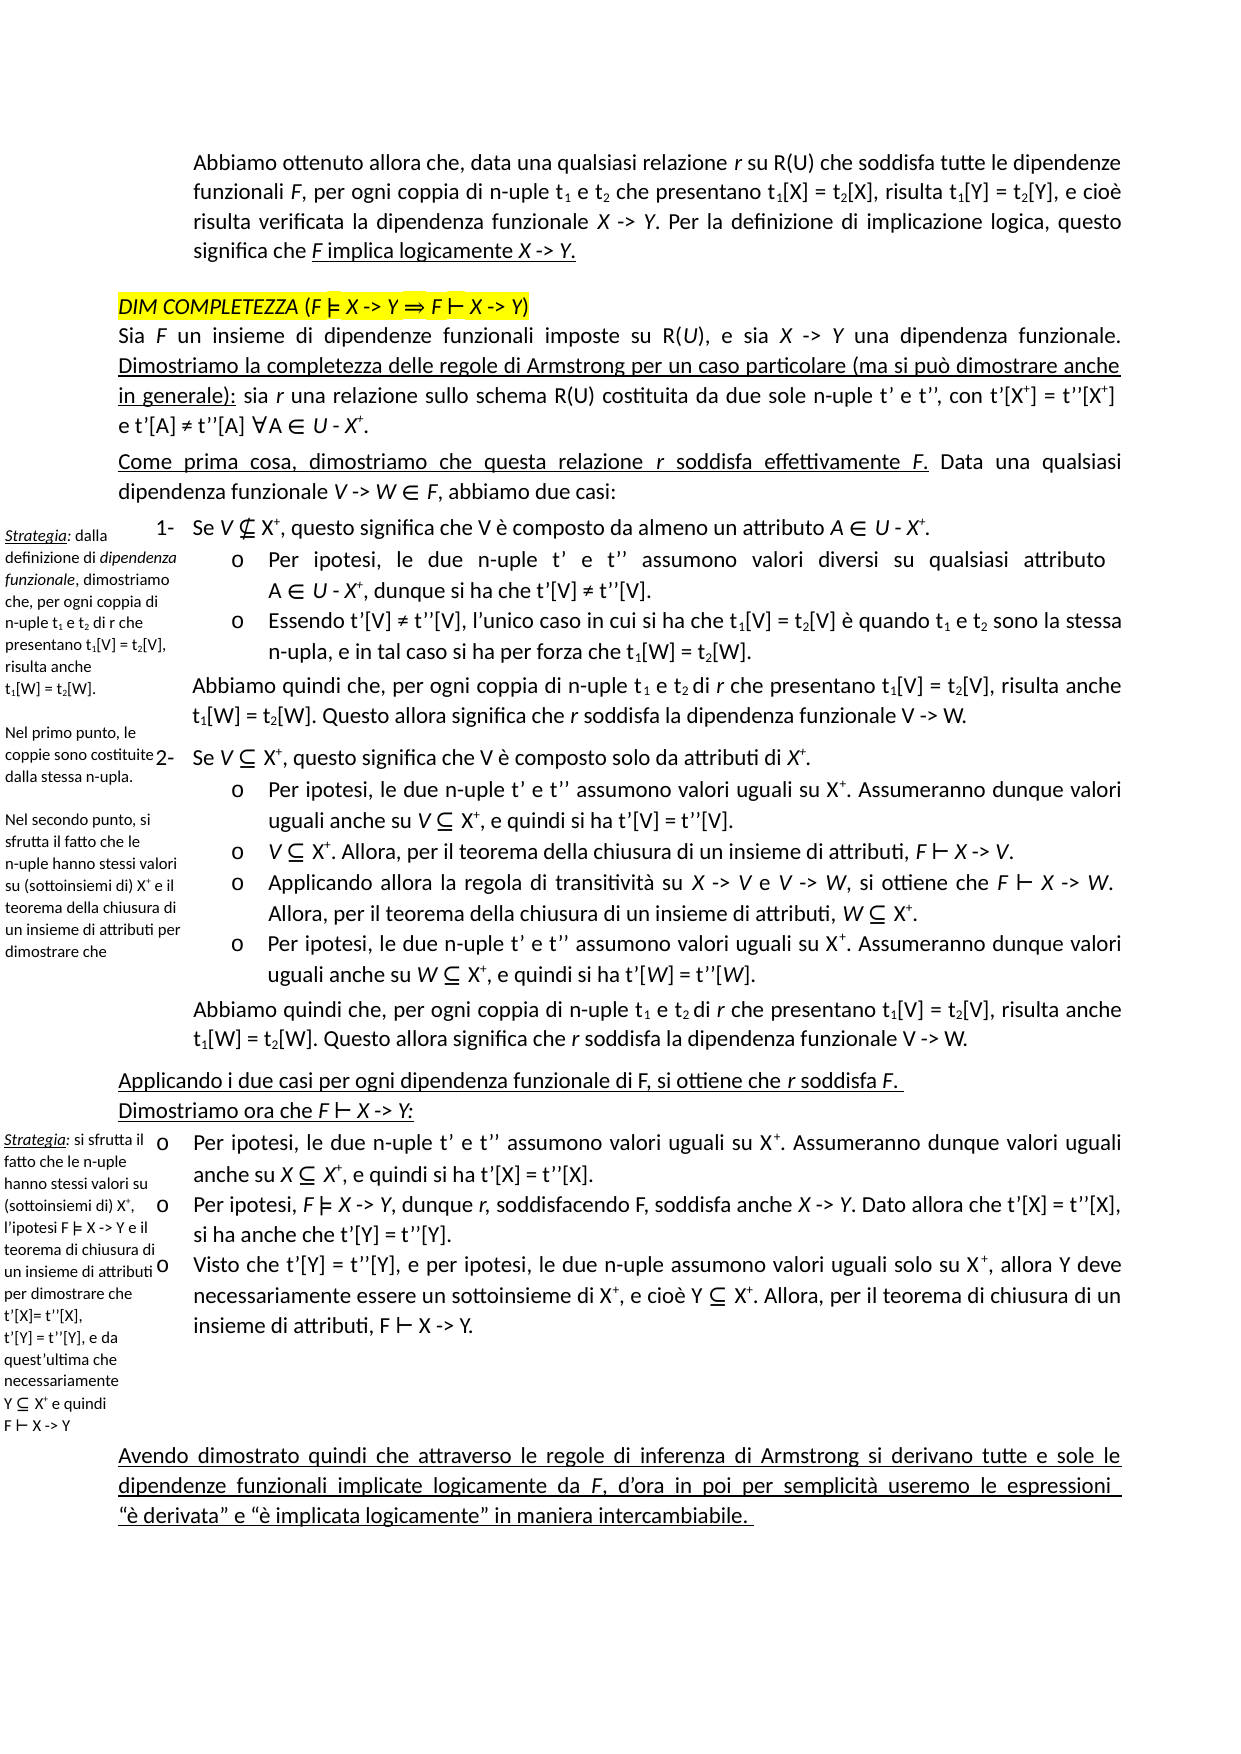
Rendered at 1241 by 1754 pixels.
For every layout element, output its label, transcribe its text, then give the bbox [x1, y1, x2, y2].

list Se V ⊈ X+, questo significa che V è composto da almeno un attributo A ∈ U - X+. [155, 513, 1122, 541]
list Per ipotesi, F ⊧ X -> Y, dunque r, soddisfacendo F, soddisfa anche X -> Y. Dato allora che t’[X] = t’’[X], si ha anche che t’[Y] = t’’[Y]. [156, 1189, 1122, 1249]
text Applicando i due casi per ogni dipendenza funzionale di F, si ottiene che r soddisfa F. [118, 1067, 1122, 1094]
list Abbiamo ottenuto allora che, data una qualsiasi relazione r su R(U) che soddisfa tutte le dipendenze funzionali F, per ogni coppia di n-uple t1 e t2 che presentano t1[X] = t2[X], risulta t1[Y] = t2[Y], e cioè risulta verificata la dipendenza funzionale X -> Y. Per la definizione di implicazione logica, questo significa che F implica logicamente X -> Y. [193, 148, 1122, 265]
list V ⊆ X+. Allora, per il teorema della chiusura di un insieme di attributi, F ⊢ X -> V. [231, 836, 1122, 866]
text DIM COMPLETEZZA (F ⊧ X -> Y ⇒ F ⊢ X -> Y) [465, 291, 1122, 320]
list Per ipotesi, le due n-uple t’ e t’’ assumono valori diversi su qualsiasi attributo A ∈ U - X+, dunque si ha che t’[V] ≠ t’’[V]. [231, 545, 1122, 605]
list Per ipotesi, le due n-uple t’ e t’’ assumono valori uguali su X+. Assumeranno dunque valori uguali anche su W ⊆ X+, e quindi si ha t’[W] = t’’[W]. [230, 929, 1122, 988]
list Se V ⊆ X+, questo significa che V è composto solo da attributi di X+. [155, 743, 1122, 771]
text Avendo dimostrato quindi che attraverso le regole di inferenza di Armstrong si derivano tutte e sole le dipendenze funzionali implicate logicamente da F, d’ora in poi per semplicità useremo le espressioni “è derivata” e “è implicata logicamente” in maniera intercambiabile. [118, 1467, 1122, 1495]
text Avendo dimostrato quindi che attraverso le regole di inferenza di Armstrong si derivano tutte e sole le dipendenze funzionali implicate logicamente da F, d’ora in poi per semplicità useremo le espressioni “è derivata” e “è implicata logicamente” in maniera intercambiabile. [118, 1441, 1122, 1466]
list Abbiamo quindi che, per ogni coppia di n-uple t1 e t2 di r che presentano t1[V] = t2[V], risulta anche t1[W] = t2[W]. Questo allora significa che r soddisfa la dipendenza funzionale V -> W. [193, 995, 1122, 1052]
list Visto che t’[Y] = t’’[Y], e per ipotesi, le due n-uple assumono valori uguali solo su X+, allora Y deve necessariamente essere un sottoinsieme di X+, e cioè Y ⊆ X+. Allora, per il teorema di chiusura di un insieme di attributi, F ⊢ X -> Y. [156, 1250, 1122, 1340]
text Abbiamo quindi che, per ogni coppia di n-uple t1 e t2 di r che presentano t1[V] = t2[V], risulta anche t1[W] = t2[W]. Questo allora significa che r soddisfa la dipendenza funzionale V -> W. [192, 671, 1122, 729]
list Per ipotesi, le due n-uple t’ e t’’ assumono valori uguali su X+. Assumeranno dunque valori uguali anche su X ⊆ X+, e quindi si ha t’[X] = t’’[X]. [156, 1128, 1122, 1188]
text Dimostriamo ora che F ⊢ X -> Y: [118, 1096, 1122, 1125]
list Per ipotesi, le due n-uple t’ e t’’ assumono valori uguali su X+. Assumeranno dunque valori uguali anche su V ⊆ X+, e quindi si ha t’[V] = t’’[V]. [231, 775, 1122, 835]
text Sia F un insieme di dipendenze funzionali imposte su R(U), e sia X -> Y una dipendenza funzionale. Dimostriamo la completezza delle regole di Armstrong per un caso particolare (ma si può dimostrare anche in generale): sia r una relazione sullo schema R(U) costituita da due sole n-uple t’ e t’’, con t’[X+] = t’’[X+] e t’[A] ≠ t’’[A] ∀A ∈ U - X+. [118, 321, 1122, 439]
list Essendo t’[V] ≠ t’’[V], l’unico caso in cui si ha che t1[V] = t2[V] è quando t1 e t2 sono la stessa n-upla, e in tal caso si ha per forza che t1[W] = t2[W]. [231, 606, 1122, 665]
text Avendo dimostrato quindi che attraverso le regole di inferenza di Armstrong si derivano tutte e sole le dipendenze funzionali implicate logicamente da F, d’ora in poi per semplicità useremo le espressioni “è derivata” e “è implicata logicamente” in maniera intercambiabile. [118, 1497, 1122, 1529]
list Applicando allora la regola di transitività su X -> V e V -> W, si ottiene che F ⊢ X -> W. Allora, per il teorema della chiusura di un insieme di attributi, W ⊆ X+. [231, 868, 1122, 927]
text Come prima cosa, dimostriamo che questa relazione r soddisfa effettivamente F. Data una qualsiasi dipendenza funzionale V -> W ∈ F, abbiamo due casi: [118, 447, 1122, 505]
